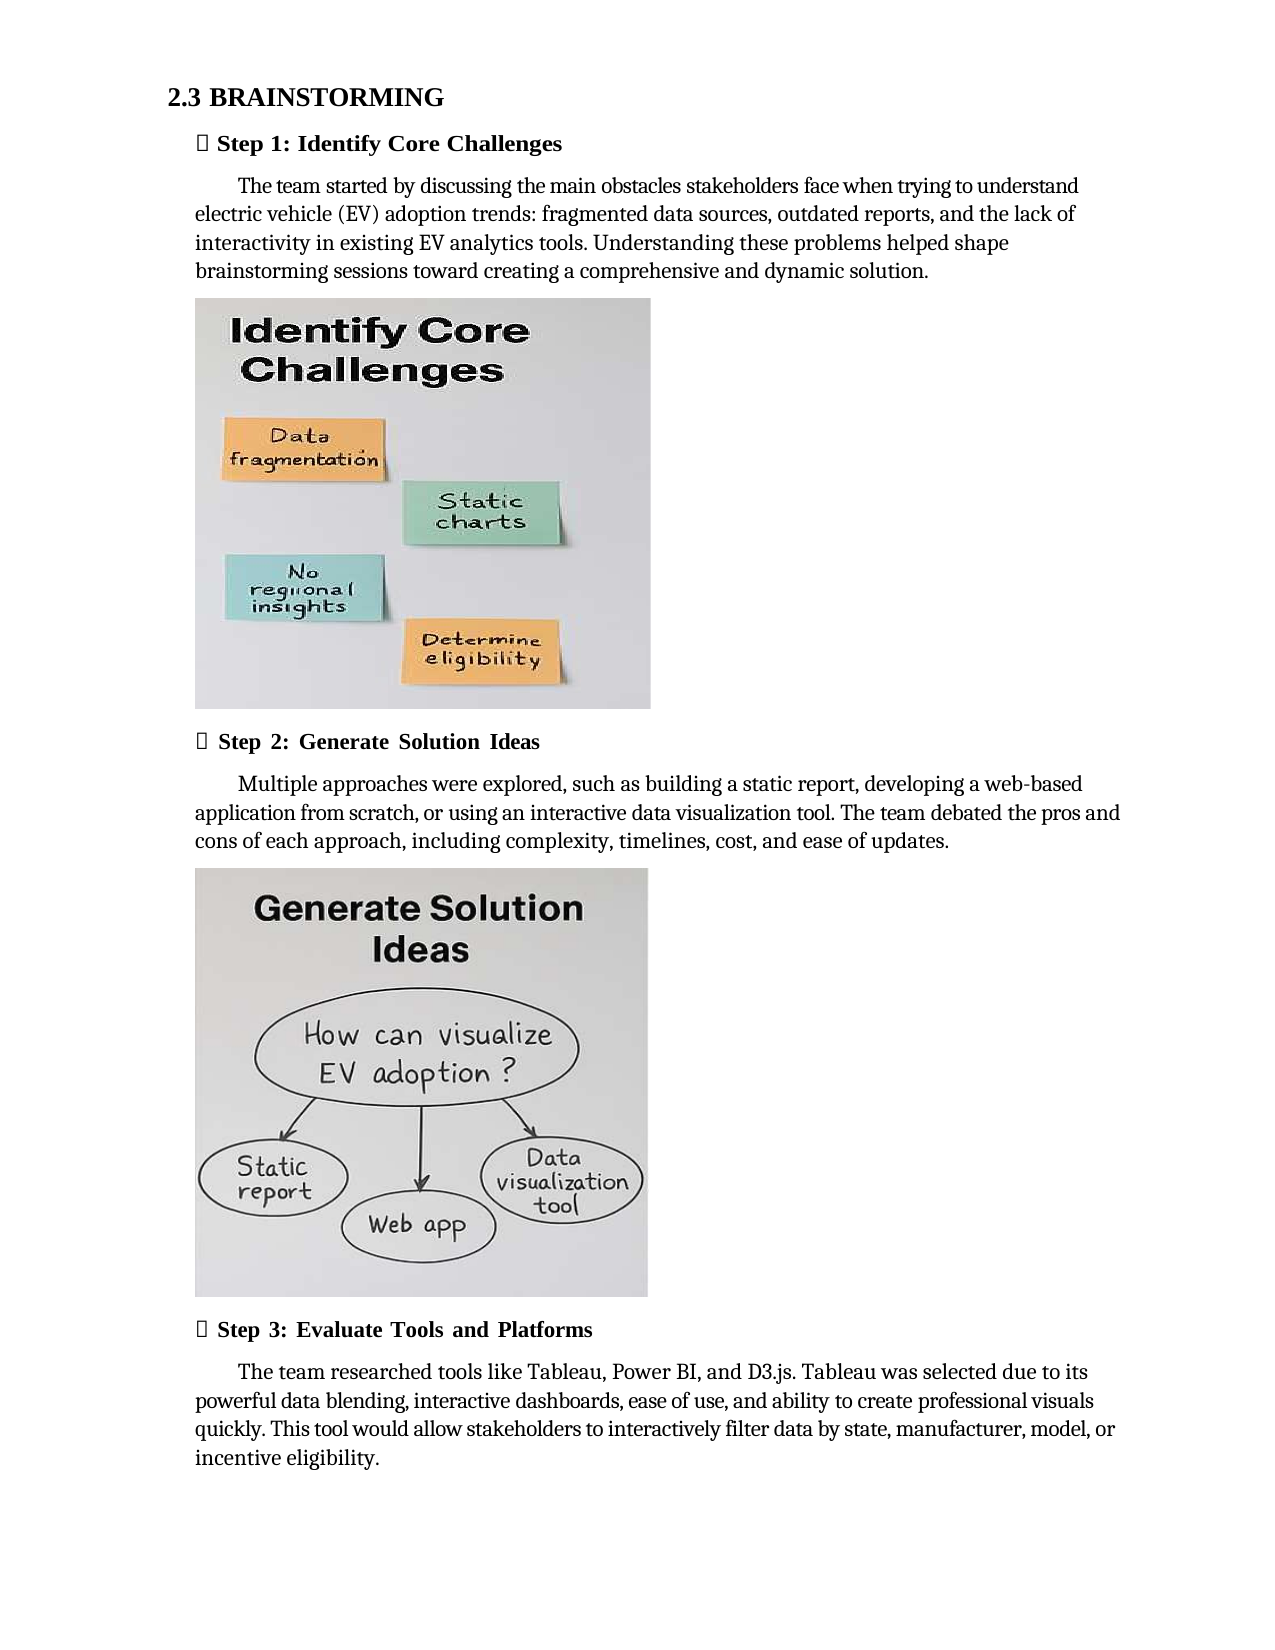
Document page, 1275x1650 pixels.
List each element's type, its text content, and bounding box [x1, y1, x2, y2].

subtitle 🔹 Step 3: Evaluate Tools and Platforms [195, 881, 1200, 1344]
picture [195, 298, 651, 312]
picture [195, 868, 649, 881]
subtitle BRAINSTORMING [167, 81, 1200, 112]
text The team researched tools like Tableau, Power BI, and D3.js. Tableau was selected due to its powerful data blending, interactive dashboards, ease of use, and ability to create professional visuals quickly. This tool would allow stakeholders to interactively filter data by state, manufacturer, model, or incentive eligibility. [195, 1359, 1139, 1471]
subtitle 🔹 Step 1: Identify Core Challenges [195, 126, 1200, 158]
subtitle 🔹 Step 2: Generate Solution Ideas [195, 312, 1200, 756]
text The team started by discussing the main obstacles stakeholders face when trying to understand electric vehicle (EV) adoption trends: fragmented data sources, outdated reports, and the lack of interactivity in existing EV analytics tools. Understanding these problems helped shape brainstorming sessions toward creating a comprehensive and dynamic solution. [195, 173, 1140, 284]
text Multiple approaches were explored, such as building a static report, developing a web-based application from scratch, or using an interactive data visualization tool. The team debated the pros and cons of each approach, including complexity, timelines, cost, and ease of updates. [195, 771, 1140, 854]
